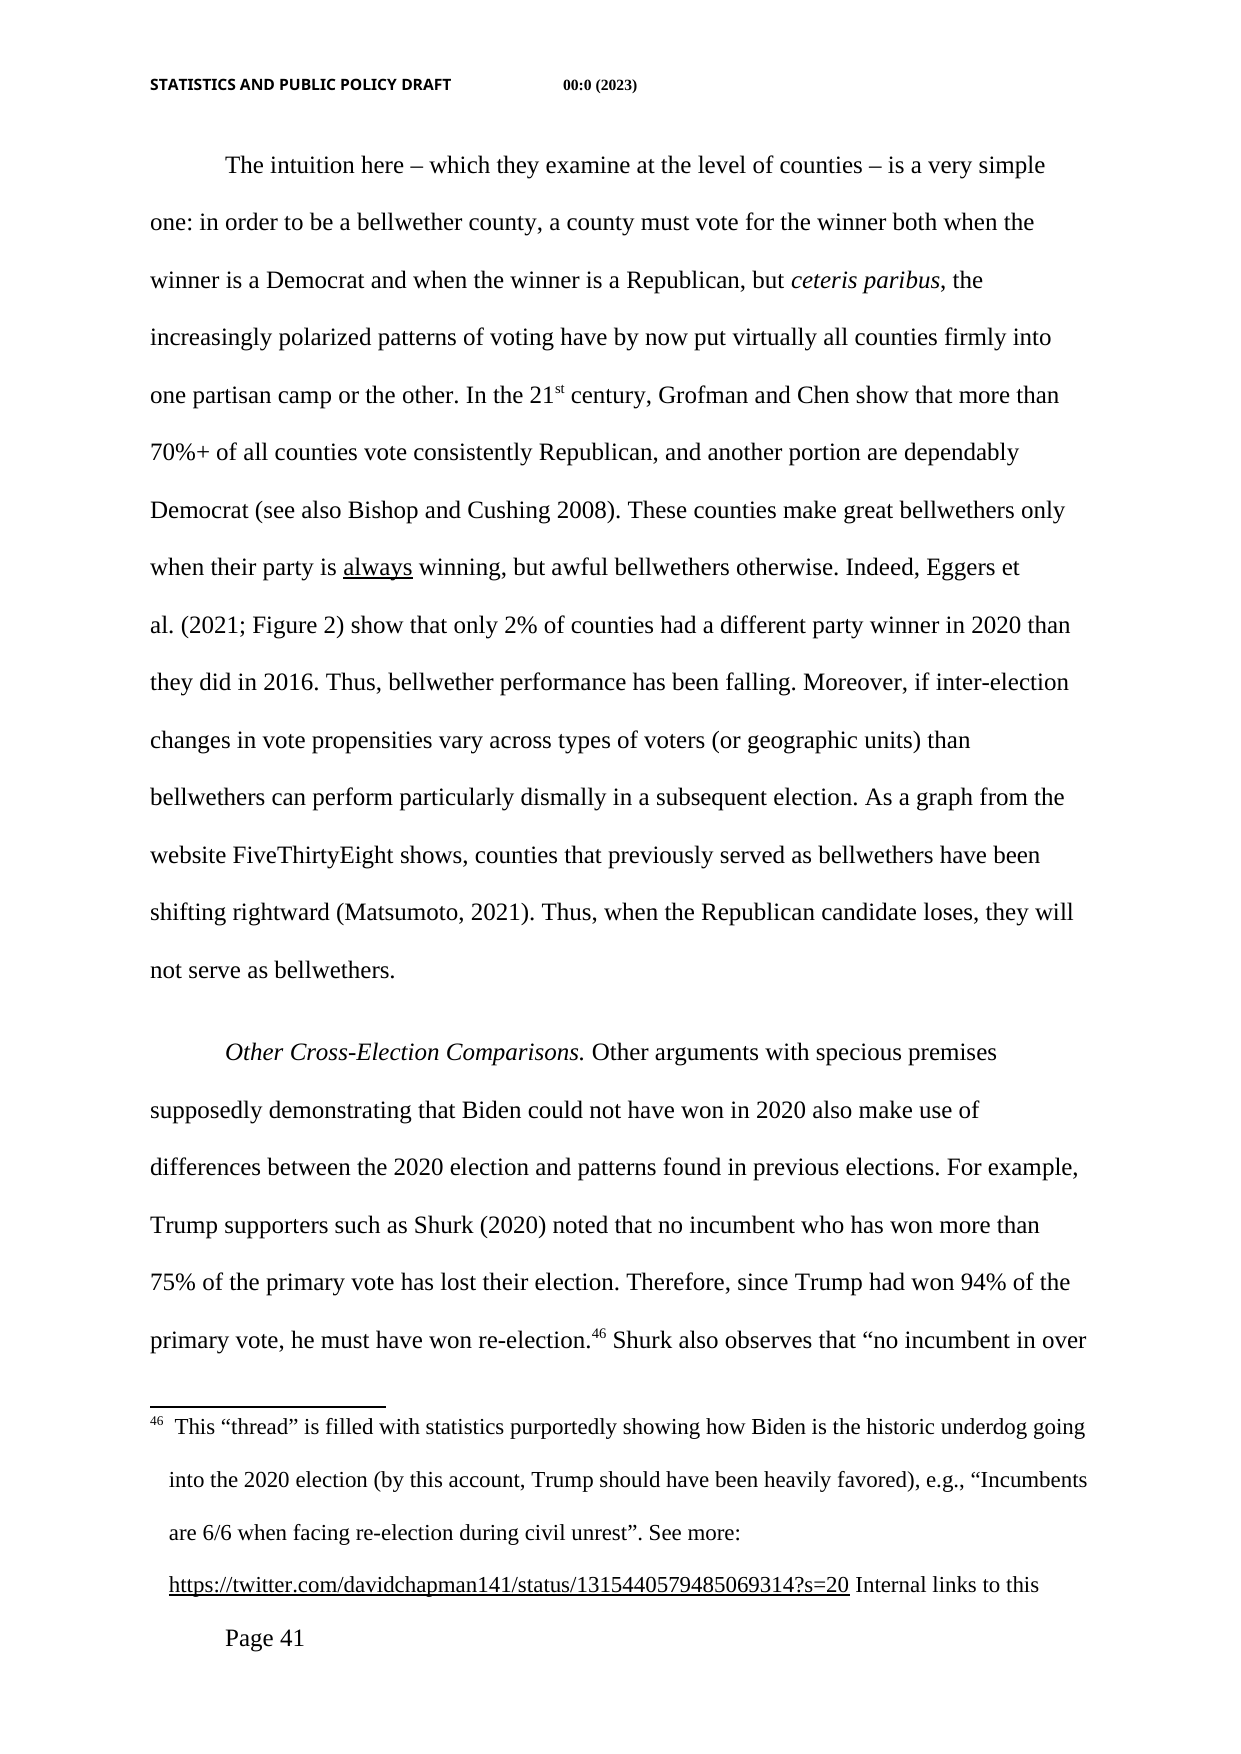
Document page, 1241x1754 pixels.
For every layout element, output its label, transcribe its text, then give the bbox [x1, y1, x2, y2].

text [150, 1037, 1090, 1354]
text The intuition here – which they examine at the level of counties – is a very simple one: in order to be a bellwether county, a county must vote for the winner both when the winner is a Democrat and when the winner is a Republican, but ceteris paribus, the increasingly polarized patterns of voting have by now put virtually all counties firmly into one partisan camp or the other. In the 21st century, Grofman and Chen show that more than 70%+ of all counties vote consistently Republican, and another portion are dependably Democrat (see also Bishop and Cushing 2008). These counties make great bellwethers only when their party is always winning, but awful bellwethers otherwise. Indeed, Eggers et al. (2021; Figure 2) show that only 2% of counties had a different party winner in 2020 than they did in 2016. Thus, bellwether performance has been falling. Moreover, if inter-election changes in vote propensities vary across types of voters (or geographic units) than bellwethers can perform particularly dismally in a subsequent election. As a graph from the website FiveThirtyEight shows, counties that previously served as bellwethers have been shifting rightward (Matsumoto, 2021). Thus, when the Republican candidate loses, they will not serve as bellwethers. [150, 150, 1090, 984]
